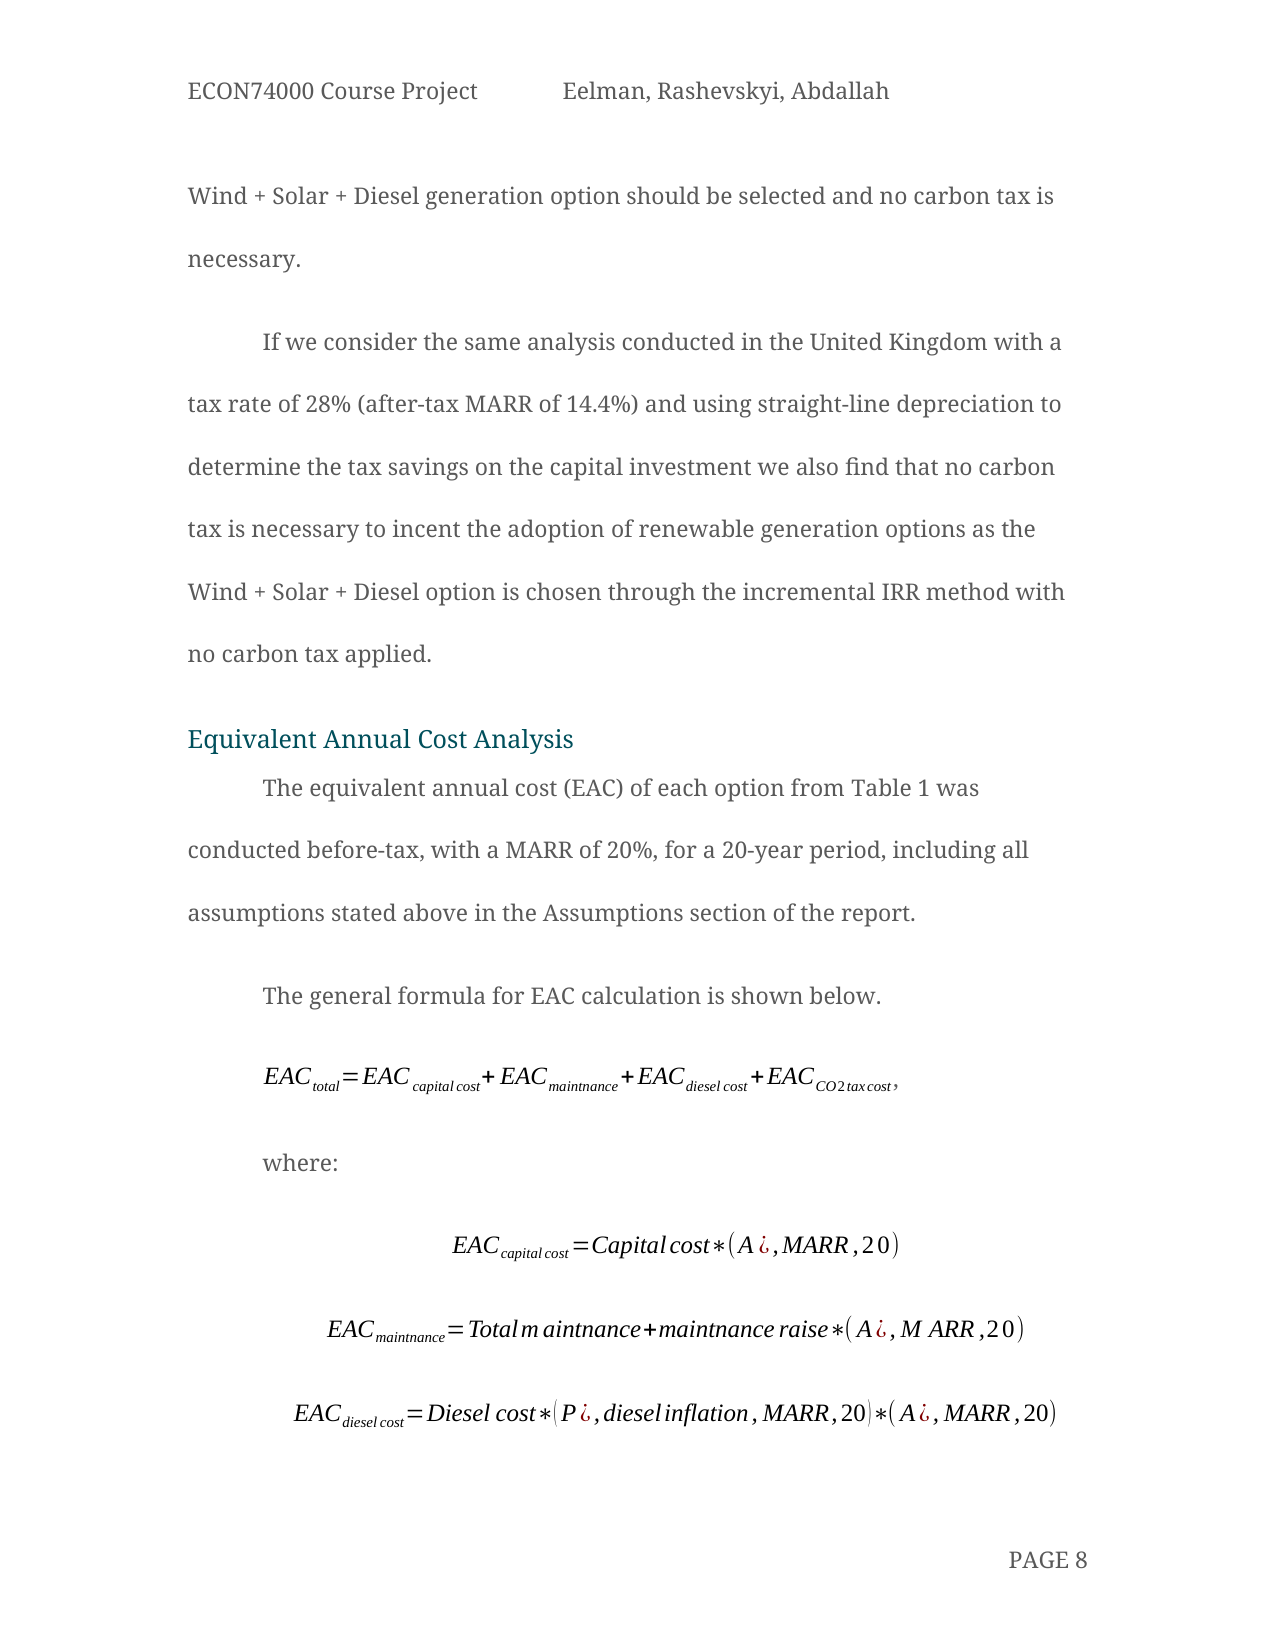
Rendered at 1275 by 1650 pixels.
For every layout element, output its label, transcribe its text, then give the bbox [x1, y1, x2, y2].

text If we consider the same analysis conducted in the United Kingdom with a tax rate of 28% (after-tax MARR of 14.4%) and using straight-line depreciation to determine the tax savings on the capital investment we also find that no carbon tax is necessary to incent the adoption of renewable generation options as the Wind + Solar + Diesel option is chosen through the incremental IRR method with no carbon tax applied. [187, 326, 1087, 669]
text , [187, 1063, 1087, 1094]
text where: [187, 1147, 1087, 1178]
text The general formula for EAC calculation is shown below. [187, 980, 1087, 1011]
subtitle Equivalent Annual Cost Analysis [187, 722, 1087, 756]
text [187, 180, 1087, 274]
text The equivalent annual cost (EAC) of each option from Table 1 was conducted before-tax, with a MARR of 20%, for a 20-year period, including all assumptions stated above in the Assumptions section of the report. [187, 772, 1087, 928]
